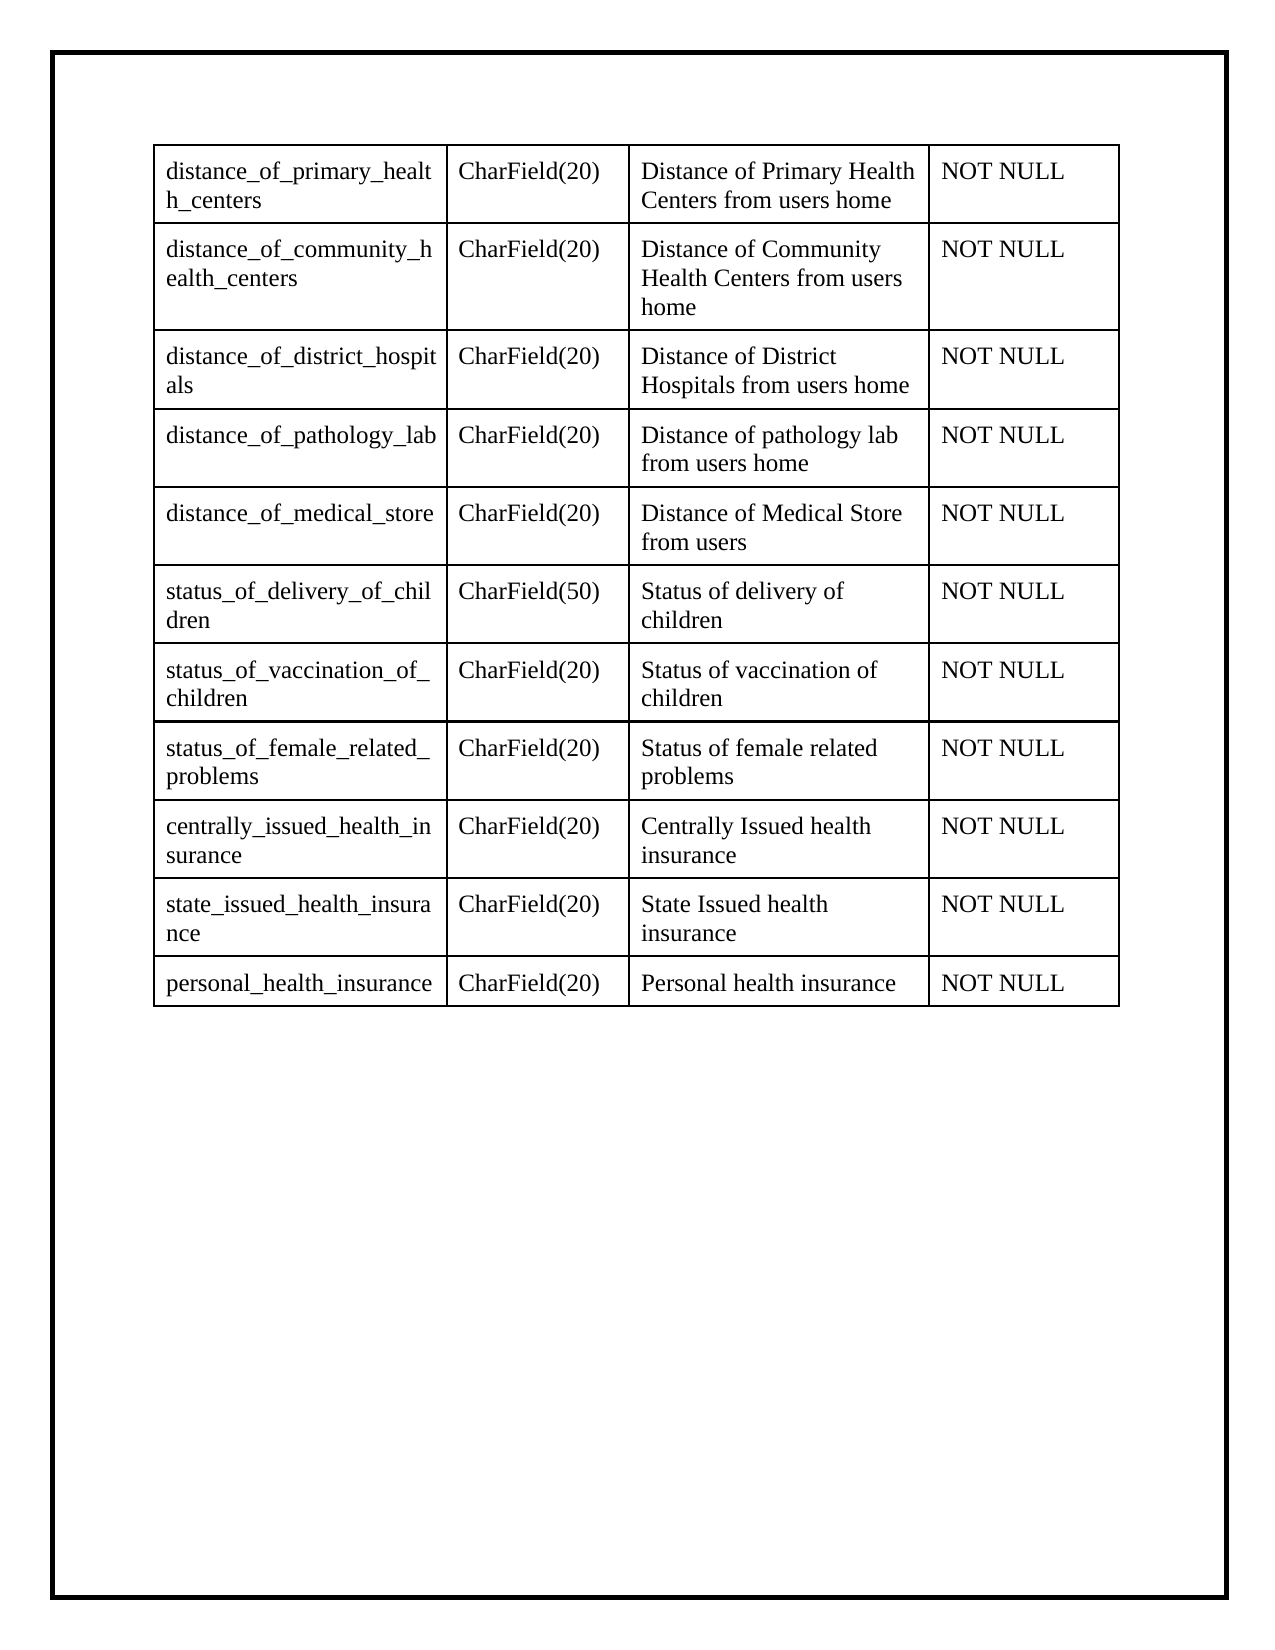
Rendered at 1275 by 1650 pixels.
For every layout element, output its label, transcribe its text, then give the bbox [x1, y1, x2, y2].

table_cell distance_of_district_hospit als [155, 331, 446, 407]
table_cell CharField(20) [448, 488, 628, 564]
table_cell personal_health_insurance [155, 957, 446, 1005]
table_cell NOT NULL [930, 224, 1118, 329]
table_cell status_of_female_related_ problems [155, 723, 446, 799]
table_cell Distance of pathology lab from users home [630, 410, 928, 486]
table_cell centrally_issued_health_in surance [155, 801, 446, 877]
table_cell NOT NULL [930, 801, 1118, 877]
table_cell Centrally Issued health insurance [630, 801, 928, 877]
table_cell NOT NULL [930, 879, 1118, 955]
table_cell CharField(50) [448, 566, 628, 642]
table_cell CharField(20) [448, 410, 628, 486]
table_cell NOT NULL [930, 146, 1118, 222]
table_cell NOT NULL [930, 566, 1118, 642]
table_cell CharField(20) [448, 723, 628, 799]
table_cell CharField(20) [448, 146, 628, 222]
table_cell State Issued health insurance [630, 879, 928, 955]
table_cell CharField(20) [448, 801, 628, 877]
table_cell Distance of Medical Store from users [630, 488, 928, 564]
table_cell distance_of_community_h ealth_centers [155, 224, 446, 329]
table_cell CharField(20) [448, 331, 628, 407]
table_cell status_of_delivery_of_chil dren [155, 566, 446, 642]
table_cell CharField(20) [448, 879, 628, 955]
table_cell Distance of District Hospitals from users home [630, 331, 928, 407]
table_cell NOT NULL [930, 957, 1118, 1005]
table_cell distance_of_primary_healt h_centers [155, 146, 446, 222]
table_cell Personal health insurance [630, 957, 928, 1005]
table_cell NOT NULL [930, 331, 1118, 407]
table_cell status_of_vaccination_of_ children [155, 644, 446, 720]
table_cell Status of female related problems [630, 723, 928, 799]
table_cell distance_of_medical_store [155, 488, 446, 564]
table_cell CharField(20) [448, 644, 628, 720]
table_cell NOT NULL [930, 644, 1118, 720]
table_cell Status of delivery of children [630, 566, 928, 642]
table_cell state_issued_health_insura nce [155, 879, 446, 955]
table_cell Distance of Primary Health Centers from users home [630, 146, 928, 222]
table_cell NOT NULL [930, 723, 1118, 799]
table_cell Distance of Community Health Centers from users home [630, 224, 928, 329]
table_cell CharField(20) [448, 224, 628, 329]
table_cell CharField(20) [448, 957, 628, 1005]
table_cell NOT NULL [930, 410, 1118, 486]
table_cell distance_of_pathology_lab [155, 410, 446, 486]
table_cell NOT NULL [930, 488, 1118, 564]
table_cell Status of vaccination of children [630, 644, 928, 720]
